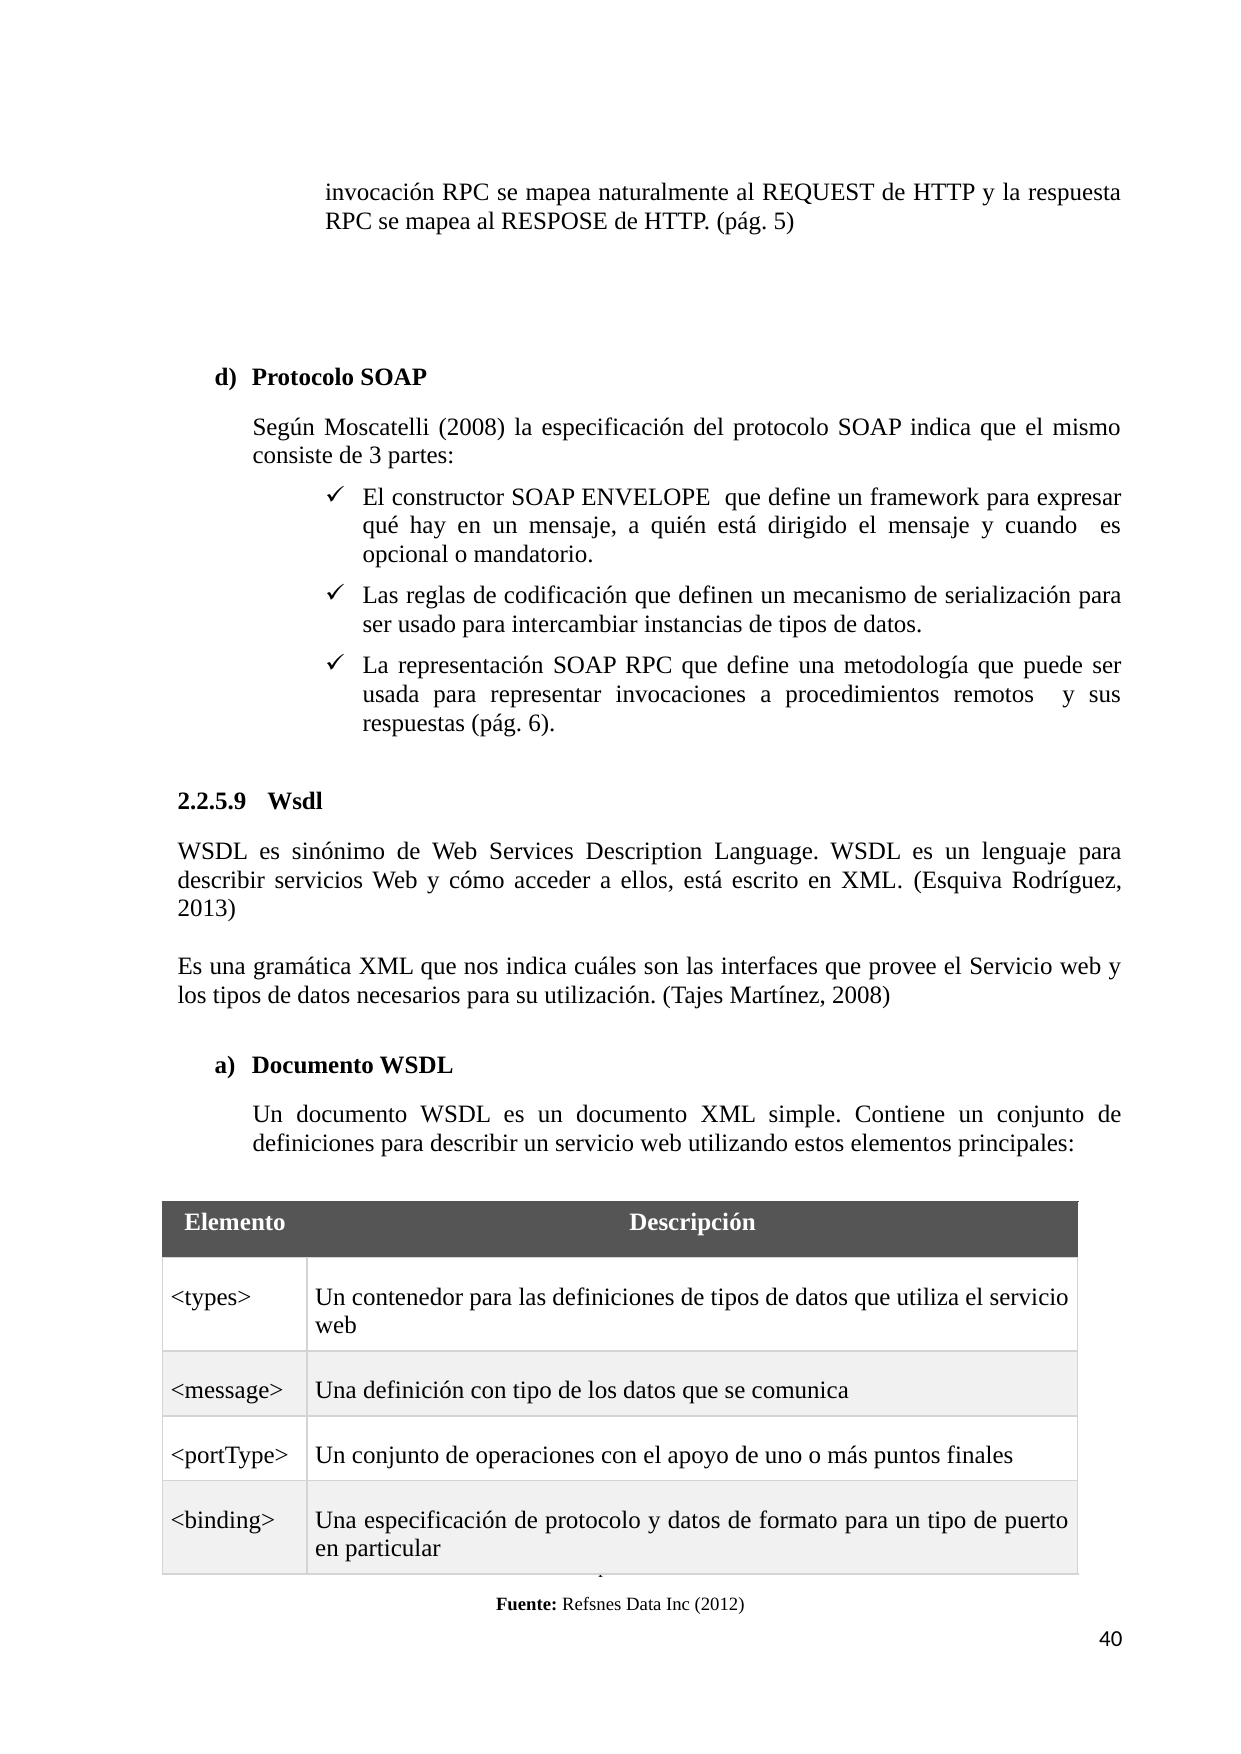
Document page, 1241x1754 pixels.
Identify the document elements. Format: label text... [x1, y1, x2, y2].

table_cell Un contenedor para las definiciones de tipos de datos que utiliza el servicio web [308, 1258, 1077, 1350]
table_cell Una definición con tipo de los datos que se comunica [308, 1352, 1077, 1415]
table_cell Una especificación de protocolo y datos de formato para un tipo de puerto en particular [308, 1481, 1077, 1573]
list El constructor SOAP ENVELOPE que define un framework para expresar qué hay en un mensaje, a quién está dirigido el mensaje y cuando es opcional o mandatorio. [325, 482, 1122, 568]
table_cell <portType> [163, 1417, 306, 1480]
table_header Elemento [163, 1202, 306, 1257]
text Un documento WSDL es un documento XML simple. Contiene un conjunto de definiciones para describir un servicio web utilizando estos elementos principales: [252, 1099, 1122, 1157]
list Protocolo SOAP [214, 362, 1122, 391]
list Documento WSDL [214, 1050, 1122, 1078]
list La representación SOAP RPC que define una metodología que puede ser usada para representar invocaciones a procedimientos remotos y sus respuestas . [325, 651, 1122, 737]
table_header Descripción [308, 1202, 1077, 1257]
subtitle Wsdl [177, 786, 1122, 815]
text WSDL es sinónimo de Web Services Description Language. WSDL es un lenguaje para describir servicios Web y cómo acceder a ellos, está escrito en XML. [177, 836, 1122, 922]
table_cell Un conjunto de operaciones con el apoyo de uno o más puntos finales [308, 1417, 1077, 1480]
table_cell <message> [163, 1352, 306, 1415]
table_cell <types> [163, 1258, 306, 1350]
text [325, 177, 1122, 235]
list Las reglas de codificación que definen un mecanismo de serialización para ser usado para intercambiar instancias de tipos de datos. [325, 581, 1122, 638]
table_cell <binding> [163, 1481, 306, 1573]
text Según Moscatelli (2008) la especificación del protocolo SOAP indica que el mismo consiste de 3 partes: [252, 412, 1122, 469]
text Es una gramática XML que nos indica cuáles son las interfaces que provee el Servicio web y los tipos de datos necesarios para su utilización. [177, 951, 1122, 1008]
